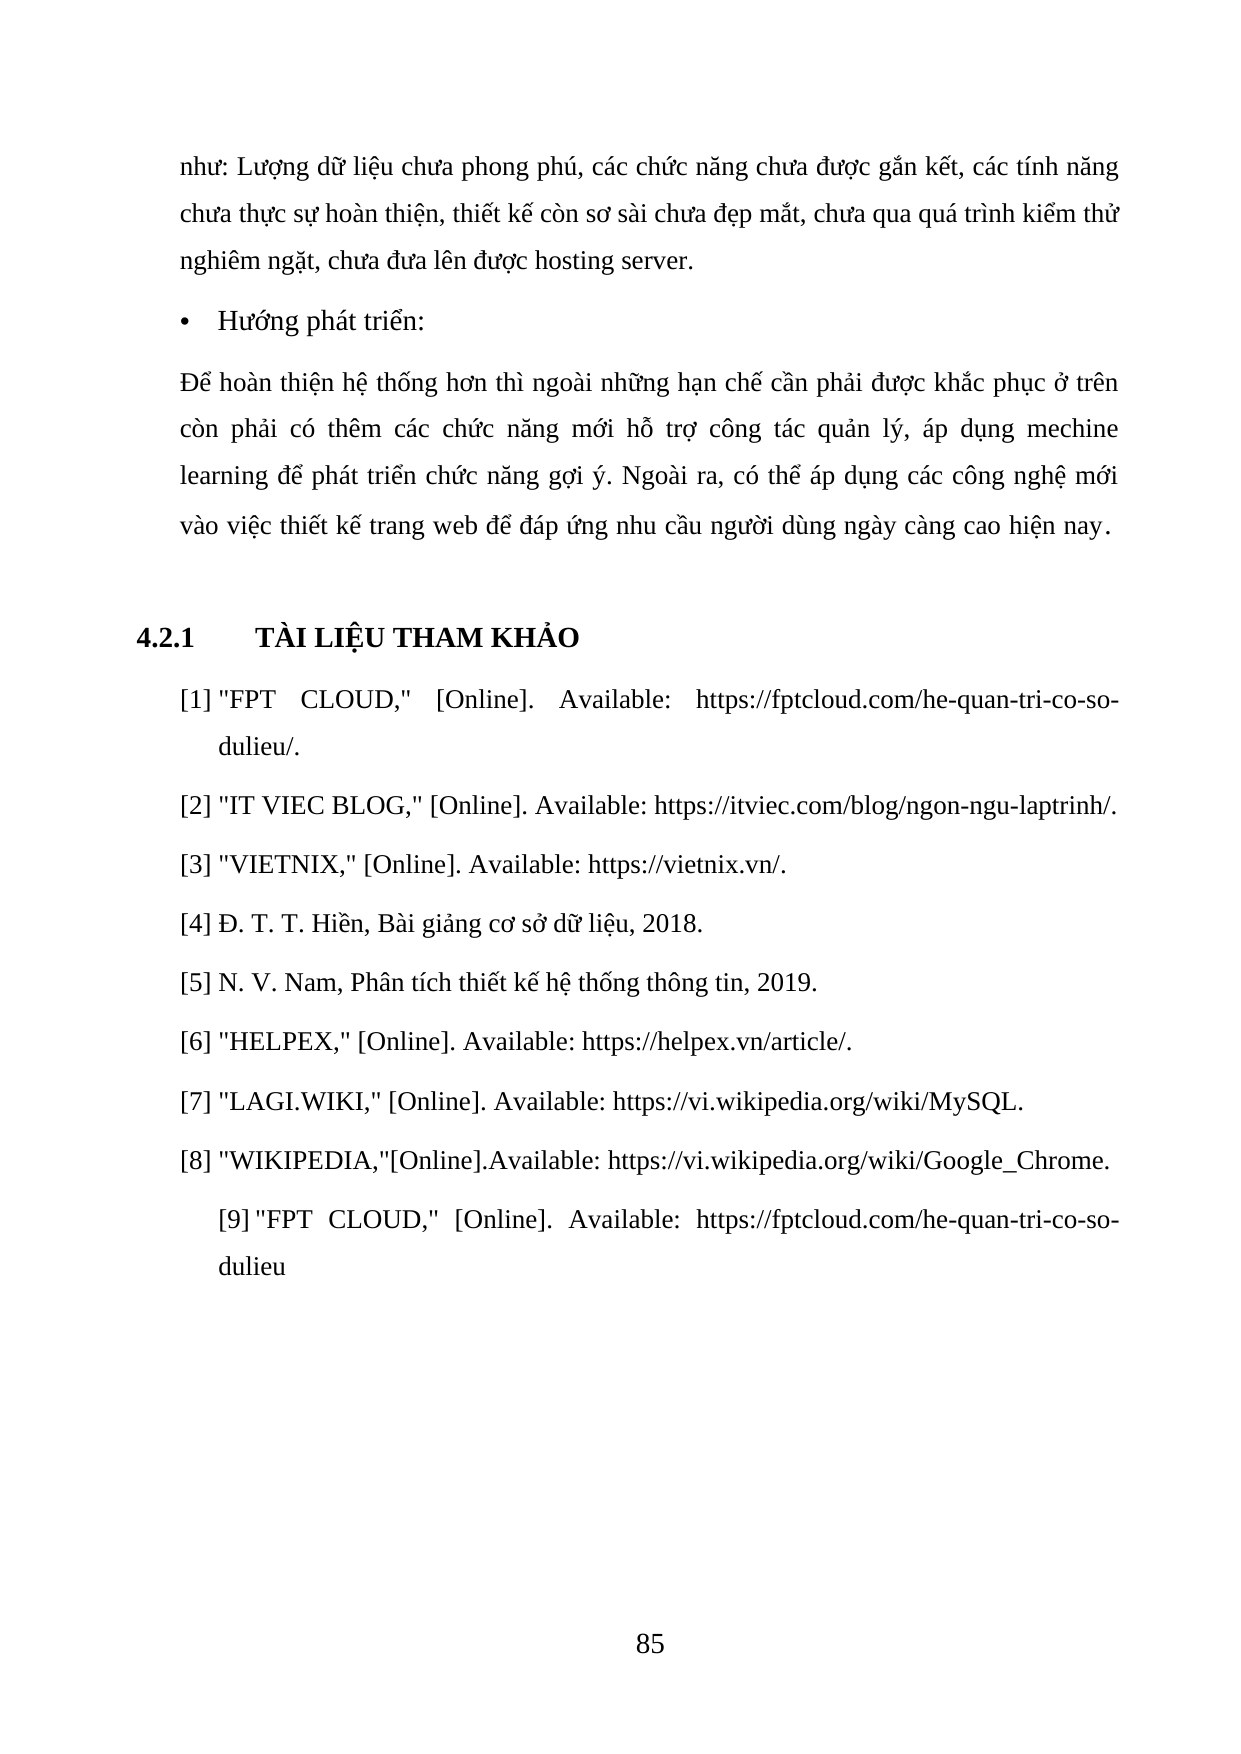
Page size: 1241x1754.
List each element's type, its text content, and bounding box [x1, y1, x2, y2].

list "WIKIPEDIA,"[Online].Available: https://vi.wikipedia.org/wiki/Google_Chrome. [180, 1144, 1120, 1175]
list "FPT CLOUD," [Online]. Available: https://fptcloud.com/he-quan-tri-co-so-dulieu [218, 1203, 1120, 1281]
list "FPT CLOUD," [Online]. Available: https://fptcloud.com/he-quan-tri-co-so-dulieu/. [180, 683, 1120, 761]
list Đ. T. T. Hiền, Bài giảng cơ sở dữ liệu, 2018. [180, 907, 1120, 938]
subtitle TÀI LIỆU THAM KHẢO [136, 620, 1120, 654]
list "IT VIEC BLOG," [Online]. Available: https://itviec.com/blog/ngon-ngu-laptrinh/. [180, 789, 1120, 820]
list "LAGI.WIKI," [Online]. Available: https://vi.wikipedia.org/wiki/MySQL. [180, 1085, 1120, 1116]
list "HELPEX," [Online]. Available: https://helpex.vn/article/. [180, 1026, 1120, 1057]
list "VIETNIX," [Online]. Available: https://vietnix.vn/. [180, 848, 1120, 879]
list Hướng phát triển: [180, 303, 1120, 337]
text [179, 151, 1120, 275]
list N. V. Nam, Phân tích thiết kế hệ thống thông tin, 2019. [180, 966, 1120, 997]
text Để hoàn thiện hệ thống hơn thì ngoài những hạn chế cần phải được khắc phục ở trên còn phải có thêm các chức năng mới hỗ trợ công tác quản lý, áp dụng mechine learning để phát triển chức năng gợi ý. Ngoài ra, có thể áp dụng các công nghệ mới vào việc thiết kế trang web để đáp ứng nhu cầu người dùng ngày càng cao hiện nay. [179, 366, 1120, 591]
